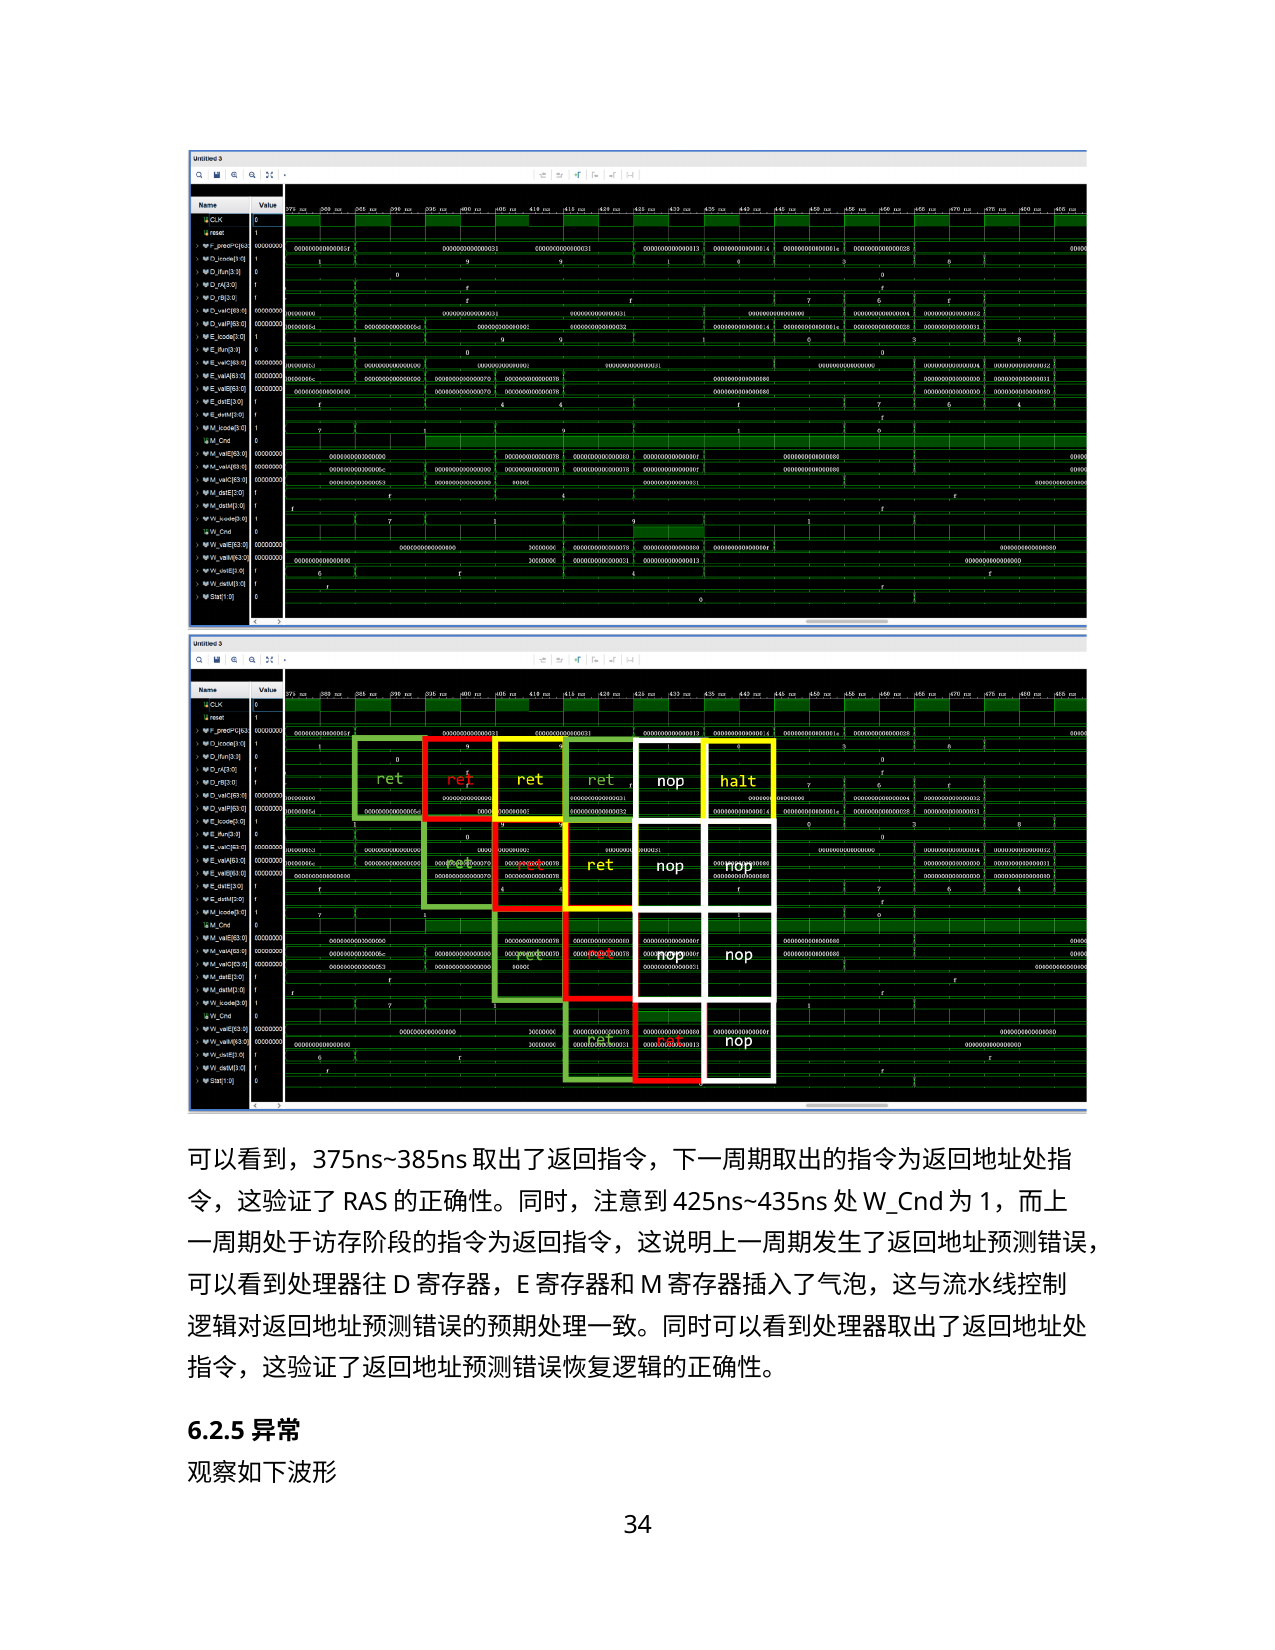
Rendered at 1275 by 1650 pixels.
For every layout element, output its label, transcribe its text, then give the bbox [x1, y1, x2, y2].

picture [187, 634, 1087, 1114]
text 观察如下波形 [187, 1452, 1087, 1488]
subtitle 6.2.5 异常 [187, 1410, 1087, 1447]
picture [187, 150, 1087, 630]
text 可以看到，375ns~385ns取出了返回指令，下一周期取出的指令为返回地址处指令，这验证了RAS的正确性。同时，注意到425ns~435ns处W_Cnd为1，而上一周期处于访存阶段的指令为返回指令，这说明上一周期发生了返回地址预测错误，可以看到处理器往D寄存器，E寄存器和M寄存器插入了气泡，这与流水线控制逻辑对返回地址预测错误的预期处理一致。同时可以看到处理器取出了返回地址处指令，这验证了返回地址预测错误恢复逻辑的正确性。 [187, 1139, 1087, 1384]
